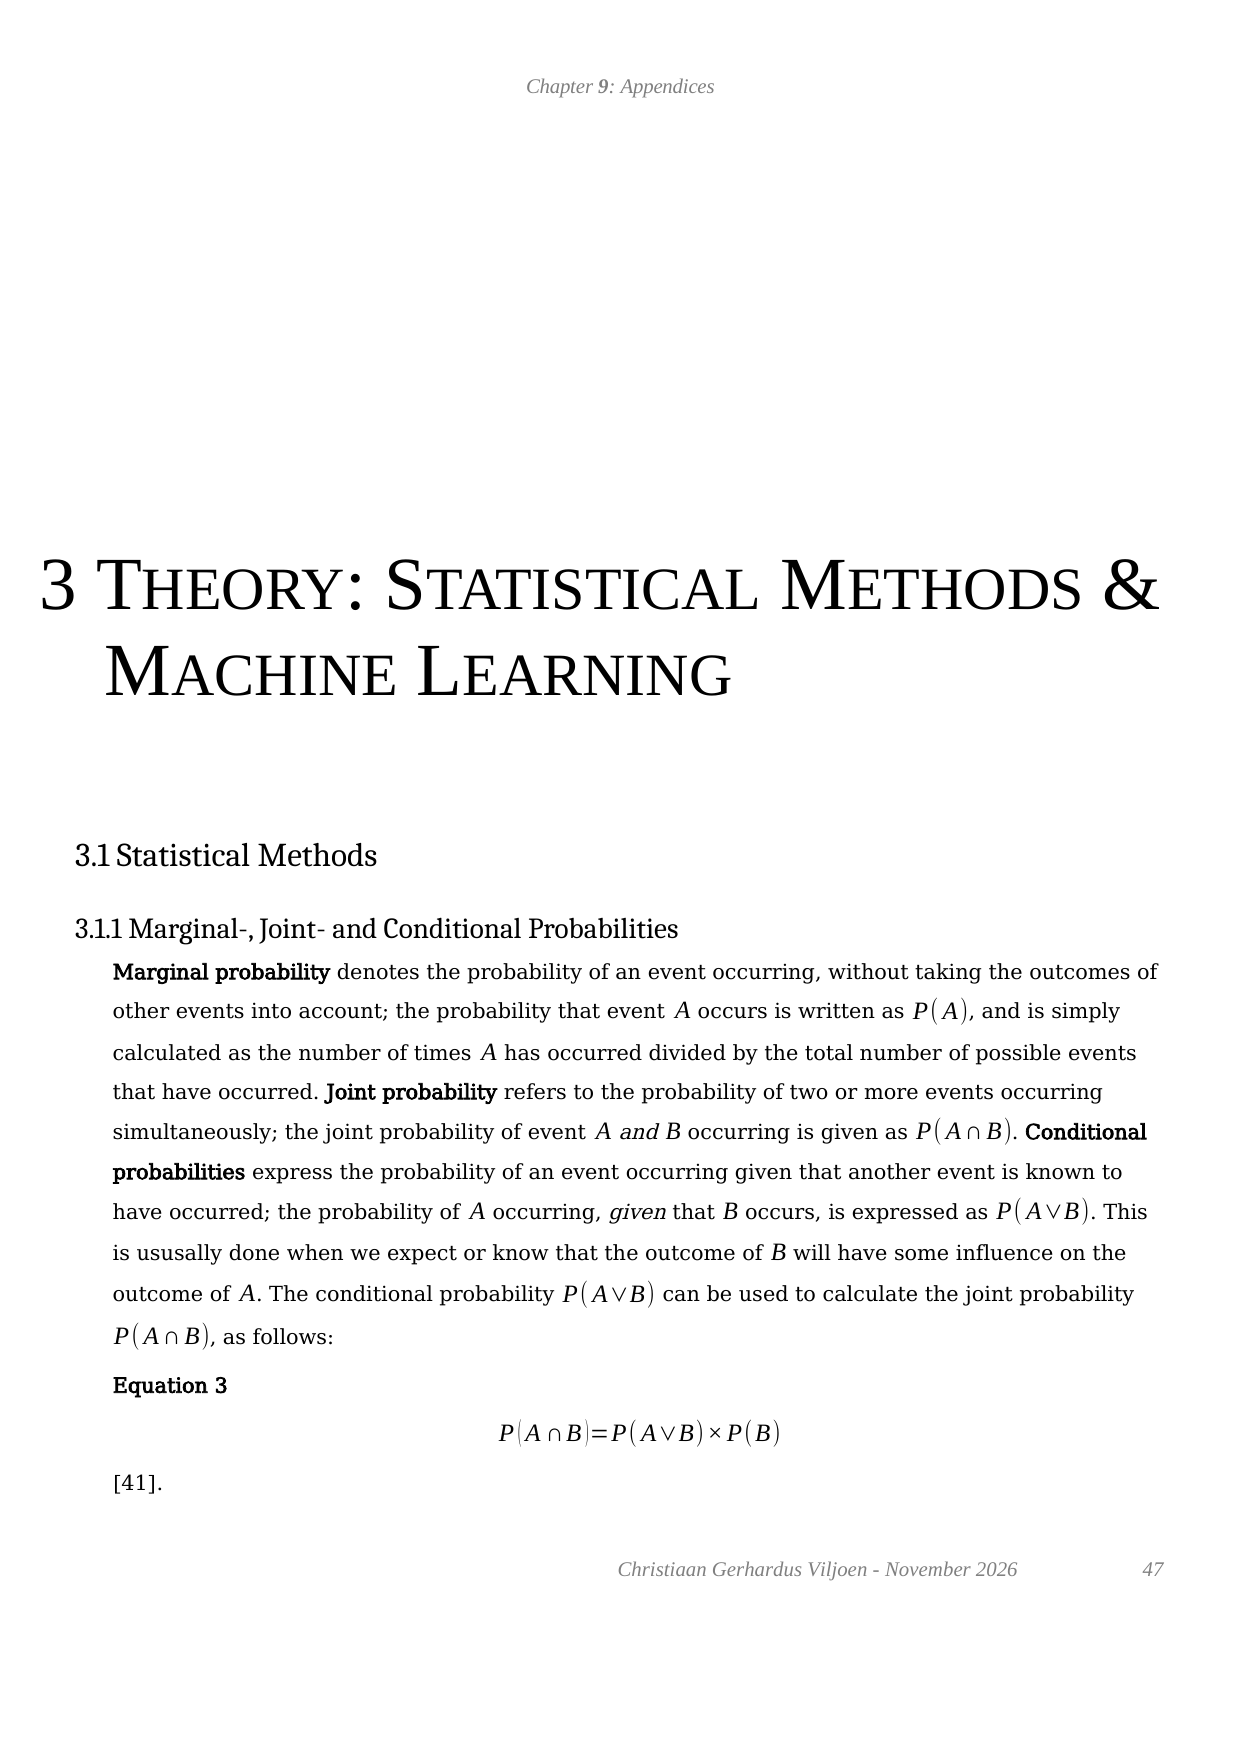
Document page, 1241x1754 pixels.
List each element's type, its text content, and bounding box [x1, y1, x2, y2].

text . [112, 1469, 1165, 1494]
text Equation 3 [112, 1372, 1165, 1397]
subtitle Marginal-, Joint- and Conditional Probabilities [75, 912, 1165, 946]
subtitle Statistical Methods [75, 837, 1165, 875]
text Marginal probability denotes the probability of an event occurring, without taking the outcomes of other events into account; the probability that event occurs is written as , and is simply calculated as the number of times has occurred divided by the total number of possible events that have occurred. Joint probability refers to the probability of two or more events occurring simultaneously; the joint probability of event and occurring is given as . Conditional probabilities express the probability of an event occurring given that another event is known to have occurred; the probability of occurring, given that occurs, is expressed as . This is ususally done when we expect or know that the outcome of will have some influence on the outcome of . The conditional probability can be used to calculate the joint probability , as follows: [112, 958, 1165, 1351]
subtitle Theory: Statistical Methods & Machine Learning [39, 539, 1165, 712]
